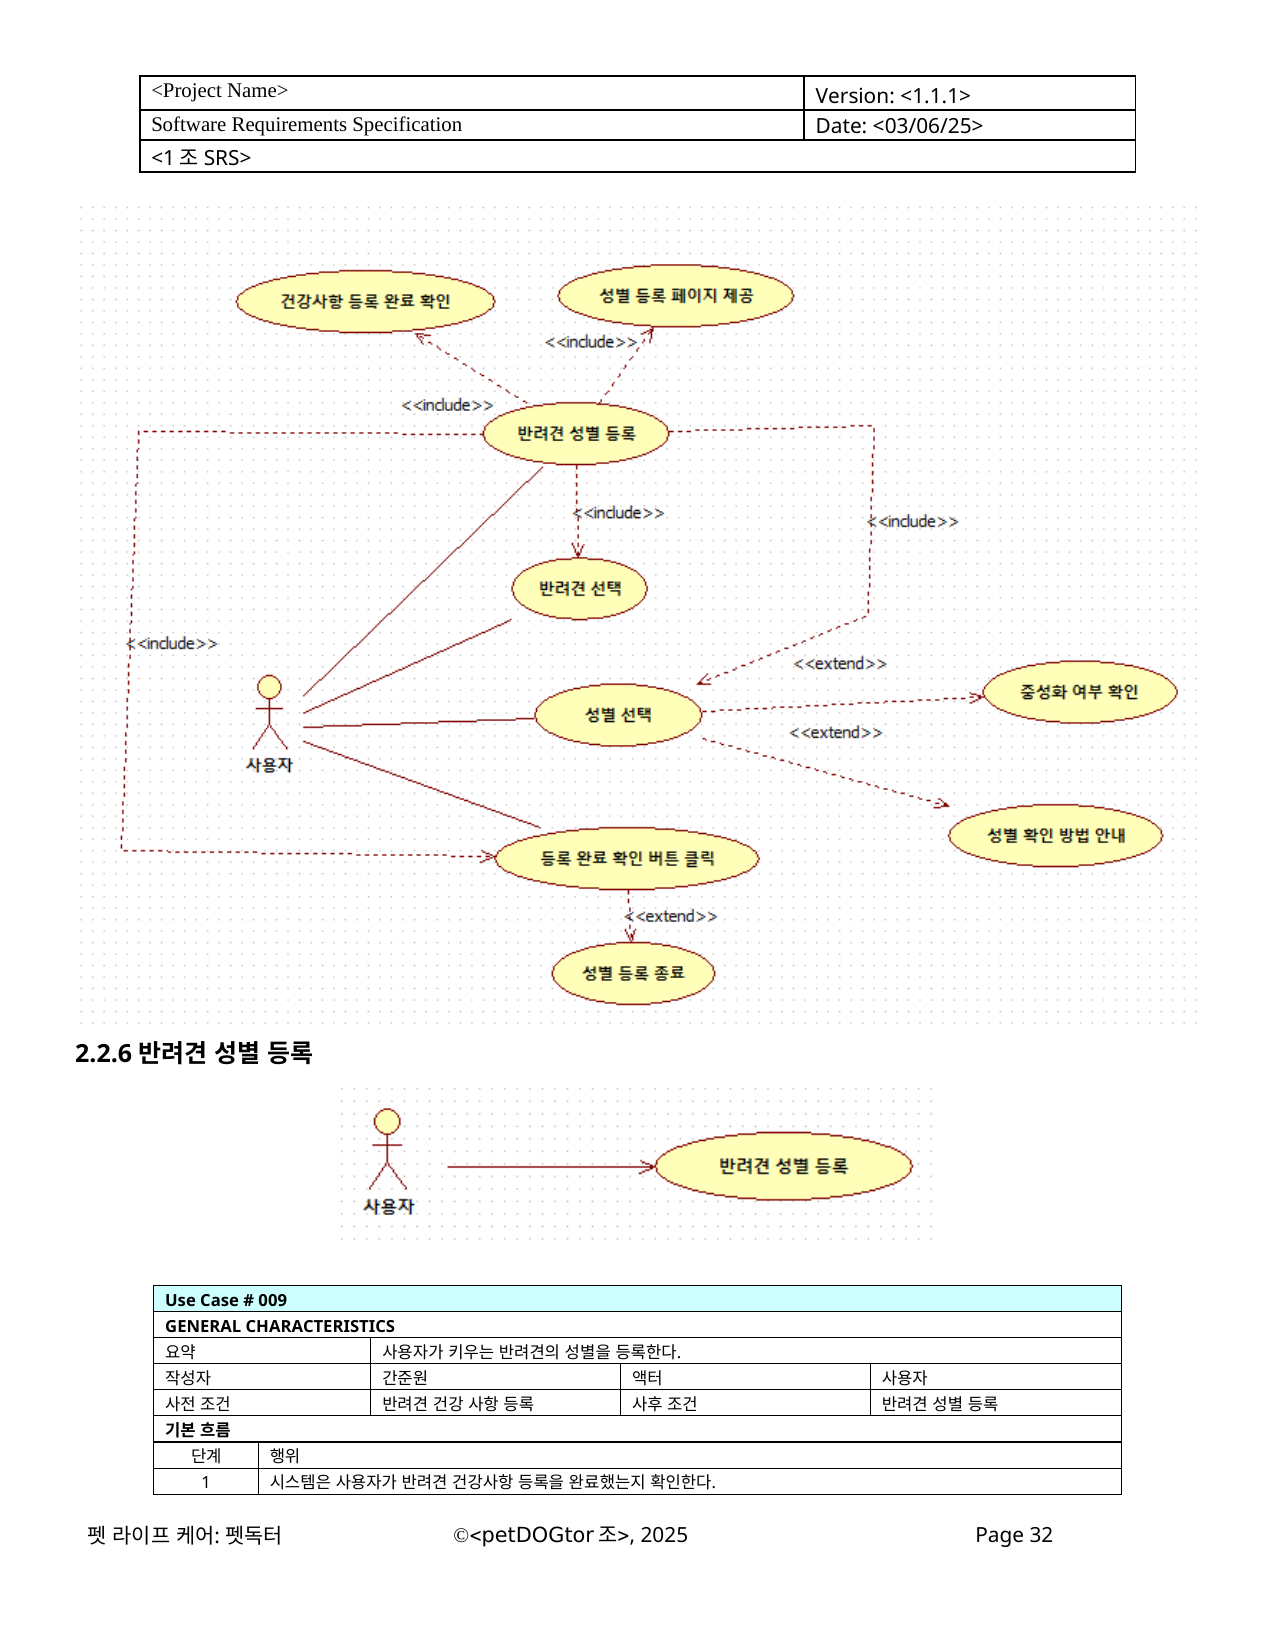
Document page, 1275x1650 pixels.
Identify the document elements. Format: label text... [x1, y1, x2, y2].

table_cell 작성자 [154, 1364, 370, 1389]
table_cell 액터 [621, 1364, 870, 1389]
table_header Use Case # 009 [154, 1286, 1121, 1311]
table_cell 사용자 [871, 1364, 1121, 1389]
table_cell 단계 [154, 1443, 258, 1467]
text 2.2.6 반려견 성별 등록 [75, 1034, 1200, 1070]
table_cell GENERAL CHARACTERISTICS [154, 1312, 1121, 1337]
table_cell 간준원 [371, 1364, 620, 1389]
table_cell 요약 [154, 1338, 370, 1363]
table_cell 기본 흐름 [154, 1416, 1121, 1441]
table_cell 사후 조건 [621, 1390, 870, 1415]
table_cell 1 [154, 1469, 258, 1493]
table_cell 반려견 건강 사항 등록 [371, 1390, 620, 1415]
picture [336, 1082, 939, 1251]
picture [75, 197, 1200, 1034]
table_cell 행위 [259, 1443, 1121, 1467]
table_cell 사용자가 키우는 반려견의 성별을 등록한다. [371, 1338, 1121, 1363]
table_cell 시스템은 사용자가 반려견 건강사항 등록을 완료했는지 확인한다. [259, 1469, 1121, 1493]
table_cell 사전 조건 [154, 1390, 370, 1415]
table_cell 반려견 성별 등록 [871, 1390, 1121, 1415]
